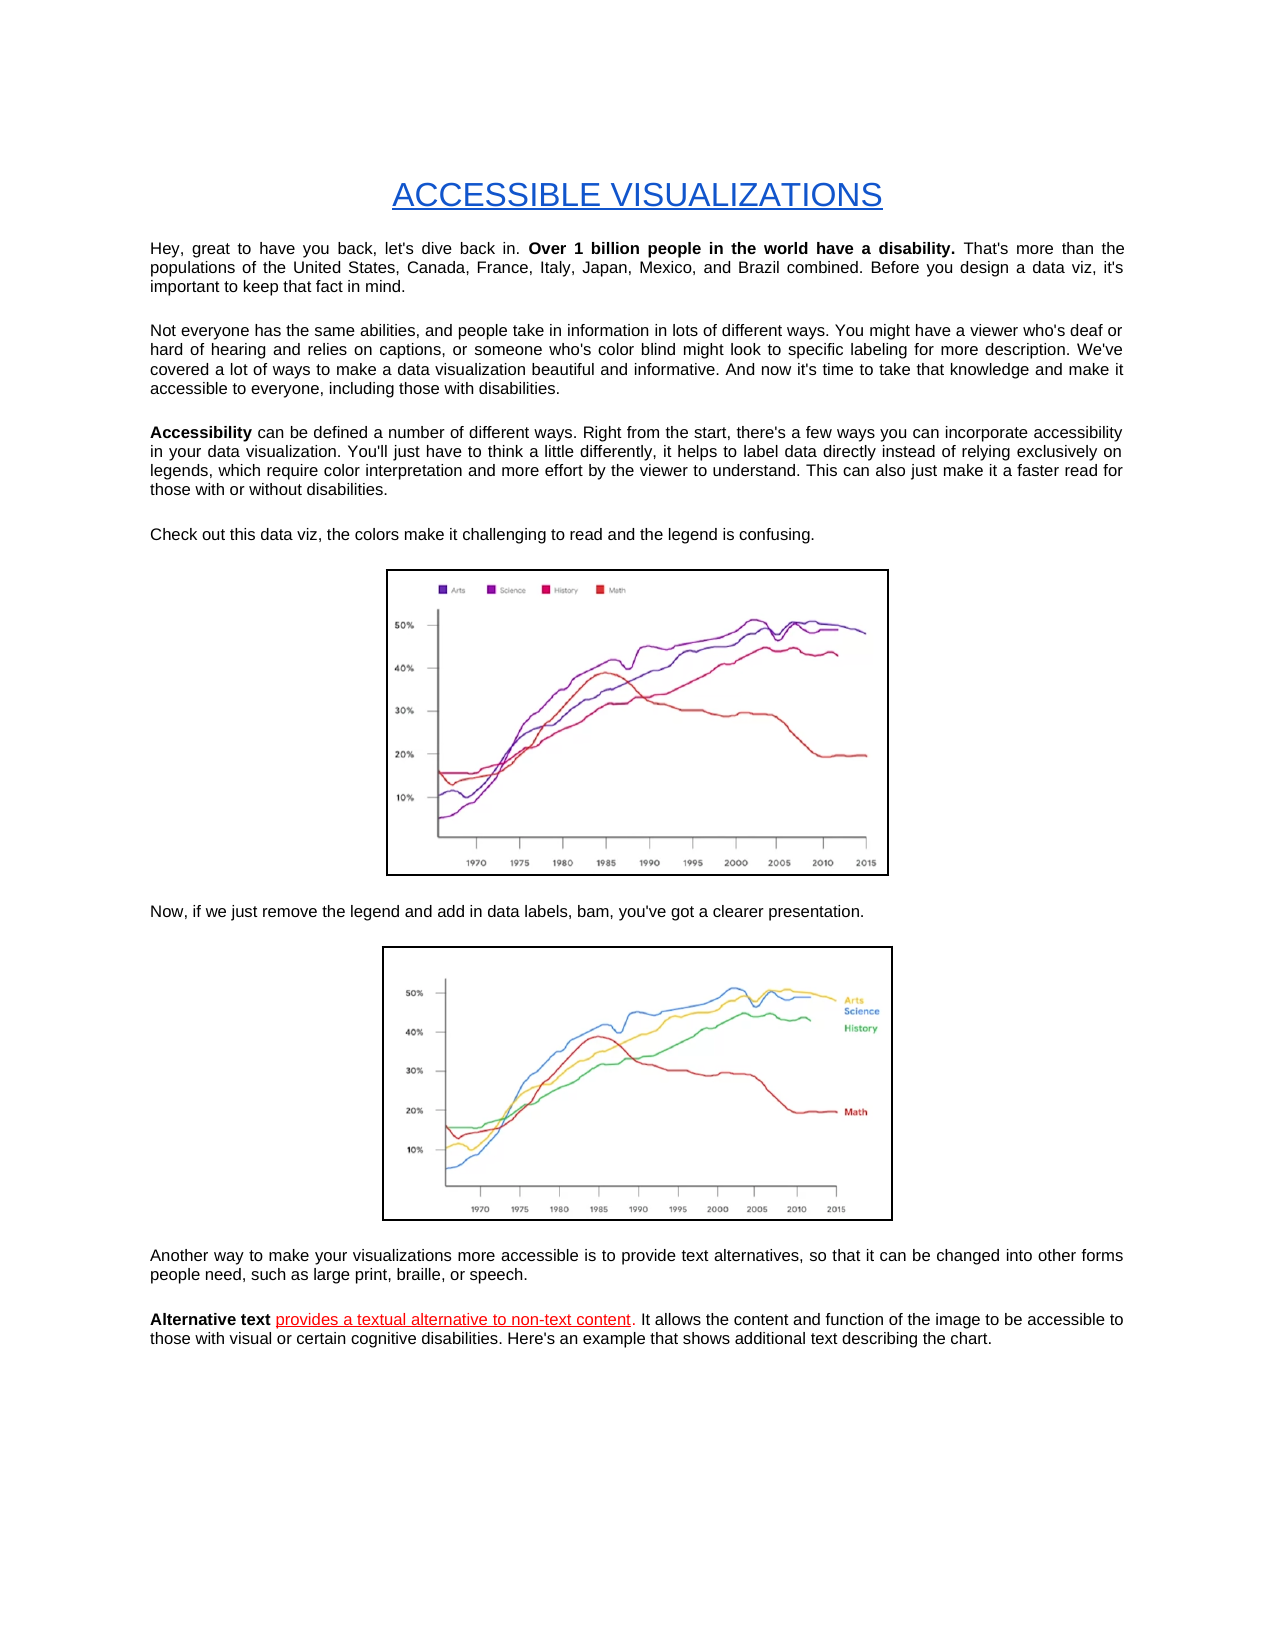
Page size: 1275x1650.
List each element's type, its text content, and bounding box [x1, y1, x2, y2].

text Check out this data viz, the colors make it challenging to read and the legend is confusing. [150, 524, 1125, 543]
picture [384, 948, 891, 1219]
text Another way to make your visualizations more accessible is to provide text alternatives, so that it can be changed into other forms people need, such as large print, braille, or speech. [150, 1246, 1125, 1284]
picture [388, 571, 887, 874]
text Accessibility can be defined a number of different ways. Right from the start, there's a few ways you can incorporate accessibility in your data visualization. You'll just have to think a little differently, it helps to label data directly instead of relying exclusively on legends, which require color interpretation and more effort by the viewer to understand. This can also just make it a faster read for those with or without disabilities. [150, 423, 1125, 499]
text Hey, great to have you back, let's dive back in. Over 1 billion people in the world have a disability. That's more than the populations of the United States, Canada, France, Italy, Japan, Mexico, and Brazil combined. Before you design a data viz, it's important to keep that fact in mind. [150, 238, 1125, 296]
text Now, if we just remove the legend and add in data labels, bam, you've got a clearer presentation. [150, 901, 1125, 921]
text Alternative text provides a textual alternative to non-text content. It allows the content and function of the image to be accessible to those with visual or certain cognitive disabilities. Here's an example that shows additional text describing the chart. [150, 1309, 1125, 1348]
text Not everyone has the same abilities, and people take in information in lots of different ways. You might have a viewer who's deaf or hard of hearing and relies on captions, or someone who's color blind might look to specific labeling for more description. We've covered a lot of ways to make a data visualization beautiful and informative. And now it's time to take that knowledge and make it accessible to everyone, including those with disabilities. [150, 321, 1125, 398]
text ACCESSIBLE VISUALIZATIONS [150, 175, 1125, 213]
